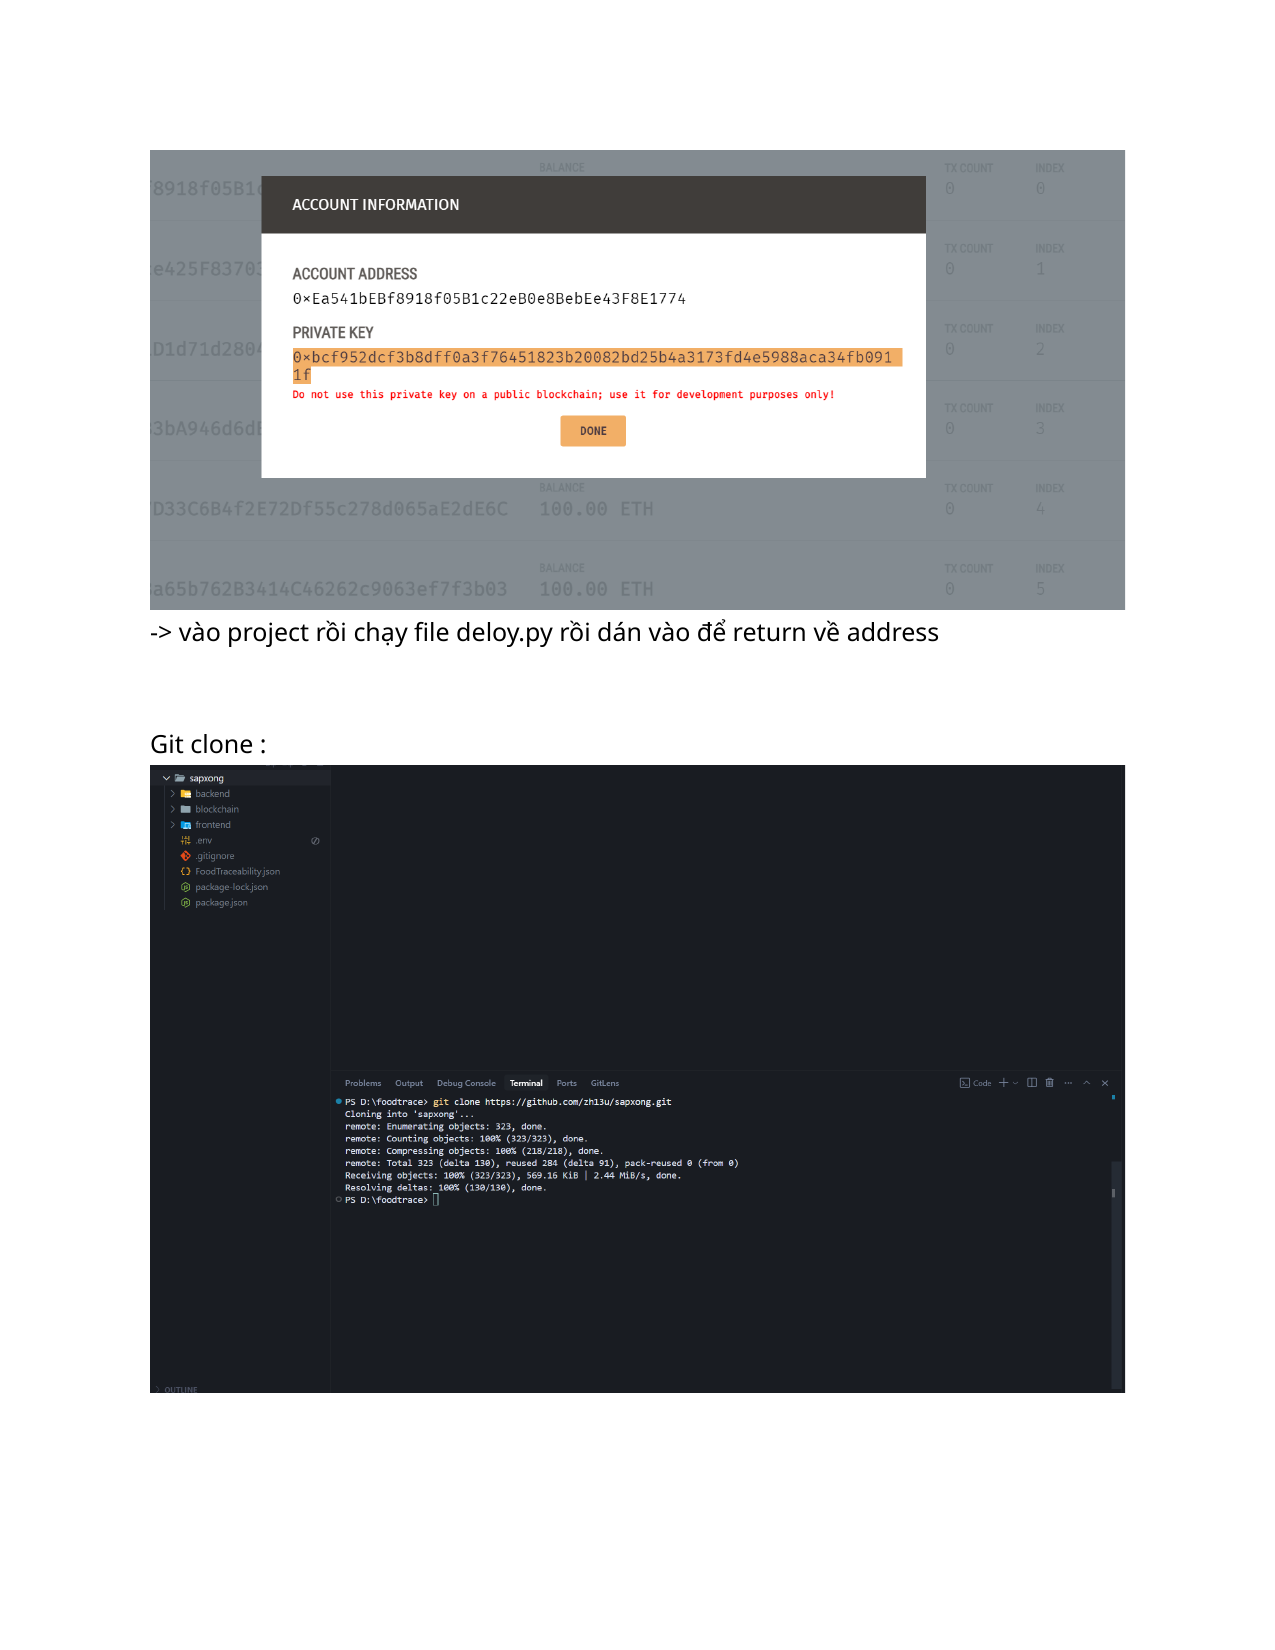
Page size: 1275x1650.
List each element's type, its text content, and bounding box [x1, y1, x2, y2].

text Git clone : [150, 727, 1125, 765]
text -> vào project rồi chạy file deloy.py rồi dán vào để return về address [150, 610, 1125, 649]
picture [150, 765, 1125, 1393]
picture [150, 150, 1125, 610]
